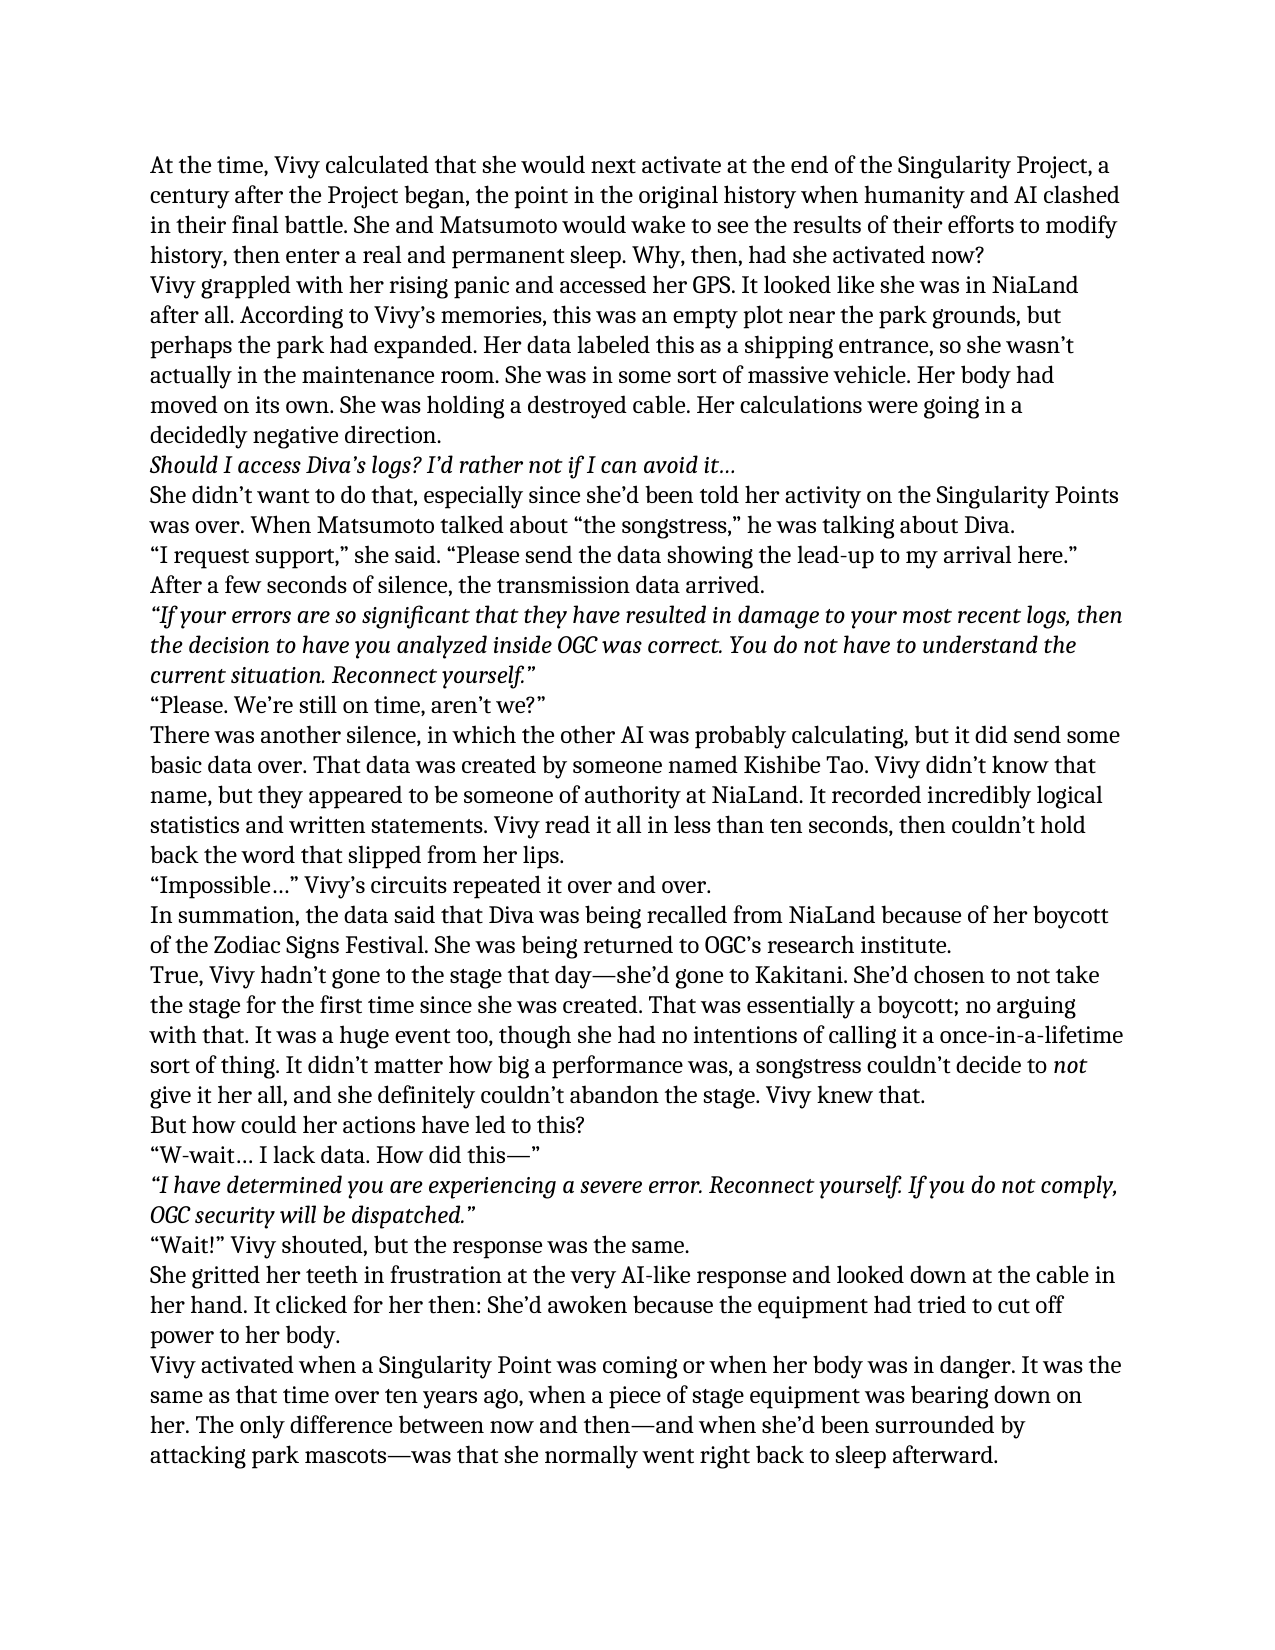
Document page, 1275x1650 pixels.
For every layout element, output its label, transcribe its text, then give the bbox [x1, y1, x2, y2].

text “I have determined you are experiencing a severe error. Reconnect yourself. If you do not comply, OGC security will be dispatched.” [150, 1170, 1125, 1230]
text Vivy grappled with her rising panic and accessed her GPS. It looked like she was in NiaLand after all. According to Vivy’s memories, this was an empty plot near the park grounds, but perhaps the park had expanded. Her data labeled this as a shipping entrance, so she wasn’t actually in the maintenance room. She was in some sort of massive vehicle. Her body had moved on its own. She was holding a destroyed cable. Her calculations were going in a decidedly negative direction. [150, 270, 1125, 450]
text Should I access Diva’s logs? I’d rather not if I can avoid it… [150, 450, 1125, 480]
text Vivy activated when a Singularity Point was coming or when her body was in danger. It was the same as that time over ten years ago, when a piece of stage equipment was bearing down on her. The only difference between now and then—and when she’d been surrounded by attacking park mascots—was that she normally went right back to sleep afterward. [150, 1350, 1125, 1470]
text In summation, the data said that Diva was being recalled from NiaLand because of her boycott of the Zodiac Signs Festival. She was being returned to OGC’s research institute. [150, 900, 1125, 960]
text “W-wait… I lack data. How did this—” [150, 1140, 1125, 1170]
text She gritted her teeth in frustration at the very AI-like response and looked down at the cable in her hand. It clicked for her then: She’d awoken because the equipment had tried to cut off power to her body. [150, 1260, 1125, 1350]
text True, Vivy hadn’t gone to the stage that day—she’d gone to Kakitani. She’d chosen to not take the stage for the first time since she was created. That was essentially a boycott; no arguing with that. It was a huge event too, though she had no intentions of calling it a once-in-a-lifetime sort of thing. It didn’t matter how big a performance was, a songstress couldn’t decide to not give it her all, and she definitely couldn’t abandon the stage. Vivy knew that. [150, 960, 1125, 1110]
text At the time, Vivy calculated that she would next activate at the end of the Singularity Project, a century after the Project began, the point in the original history when humanity and AI clashed in their final battle. She and Matsumoto would wake to see the results of their efforts to modify history, then enter a real and permanent sleep. Why, then, had she activated now? [150, 150, 1125, 270]
text But how could her actions have led to this? [150, 1110, 1125, 1140]
text She didn’t want to do that, especially since she’d been told her activity on the Singularity Points was over. When Matsumoto talked about “the songstress,” he was talking about Diva. [150, 480, 1125, 540]
text There was another silence, in which the other AI was probably calculating, but it did send some basic data over. That data was created by someone named Kishibe Tao. Vivy didn’t know that name, but they appeared to be someone of authority at NiaLand. It recorded incredibly logical statistics and written statements. Vivy read it all in less than ten seconds, then couldn’t hold back the word that slipped from her lips. [150, 720, 1125, 870]
text After a few seconds of silence, the transmission data arrived. [150, 570, 1125, 600]
text “If your errors are so significant that they have resulted in damage to your most recent logs, then the decision to have you analyzed inside OGC was correct. You do not have to understand the current situation. Reconnect yourself.” [150, 600, 1125, 690]
text “Impossible…” Vivy’s circuits repeated it over and over. [150, 870, 1125, 900]
text “Please. We’re still on time, aren’t we?” [150, 690, 1125, 720]
text “Wait!” Vivy shouted, but the response was the same. [150, 1230, 1125, 1260]
text “I request support,” she said. “Please send the data showing the lead-up to my arrival here.” [150, 540, 1125, 570]
